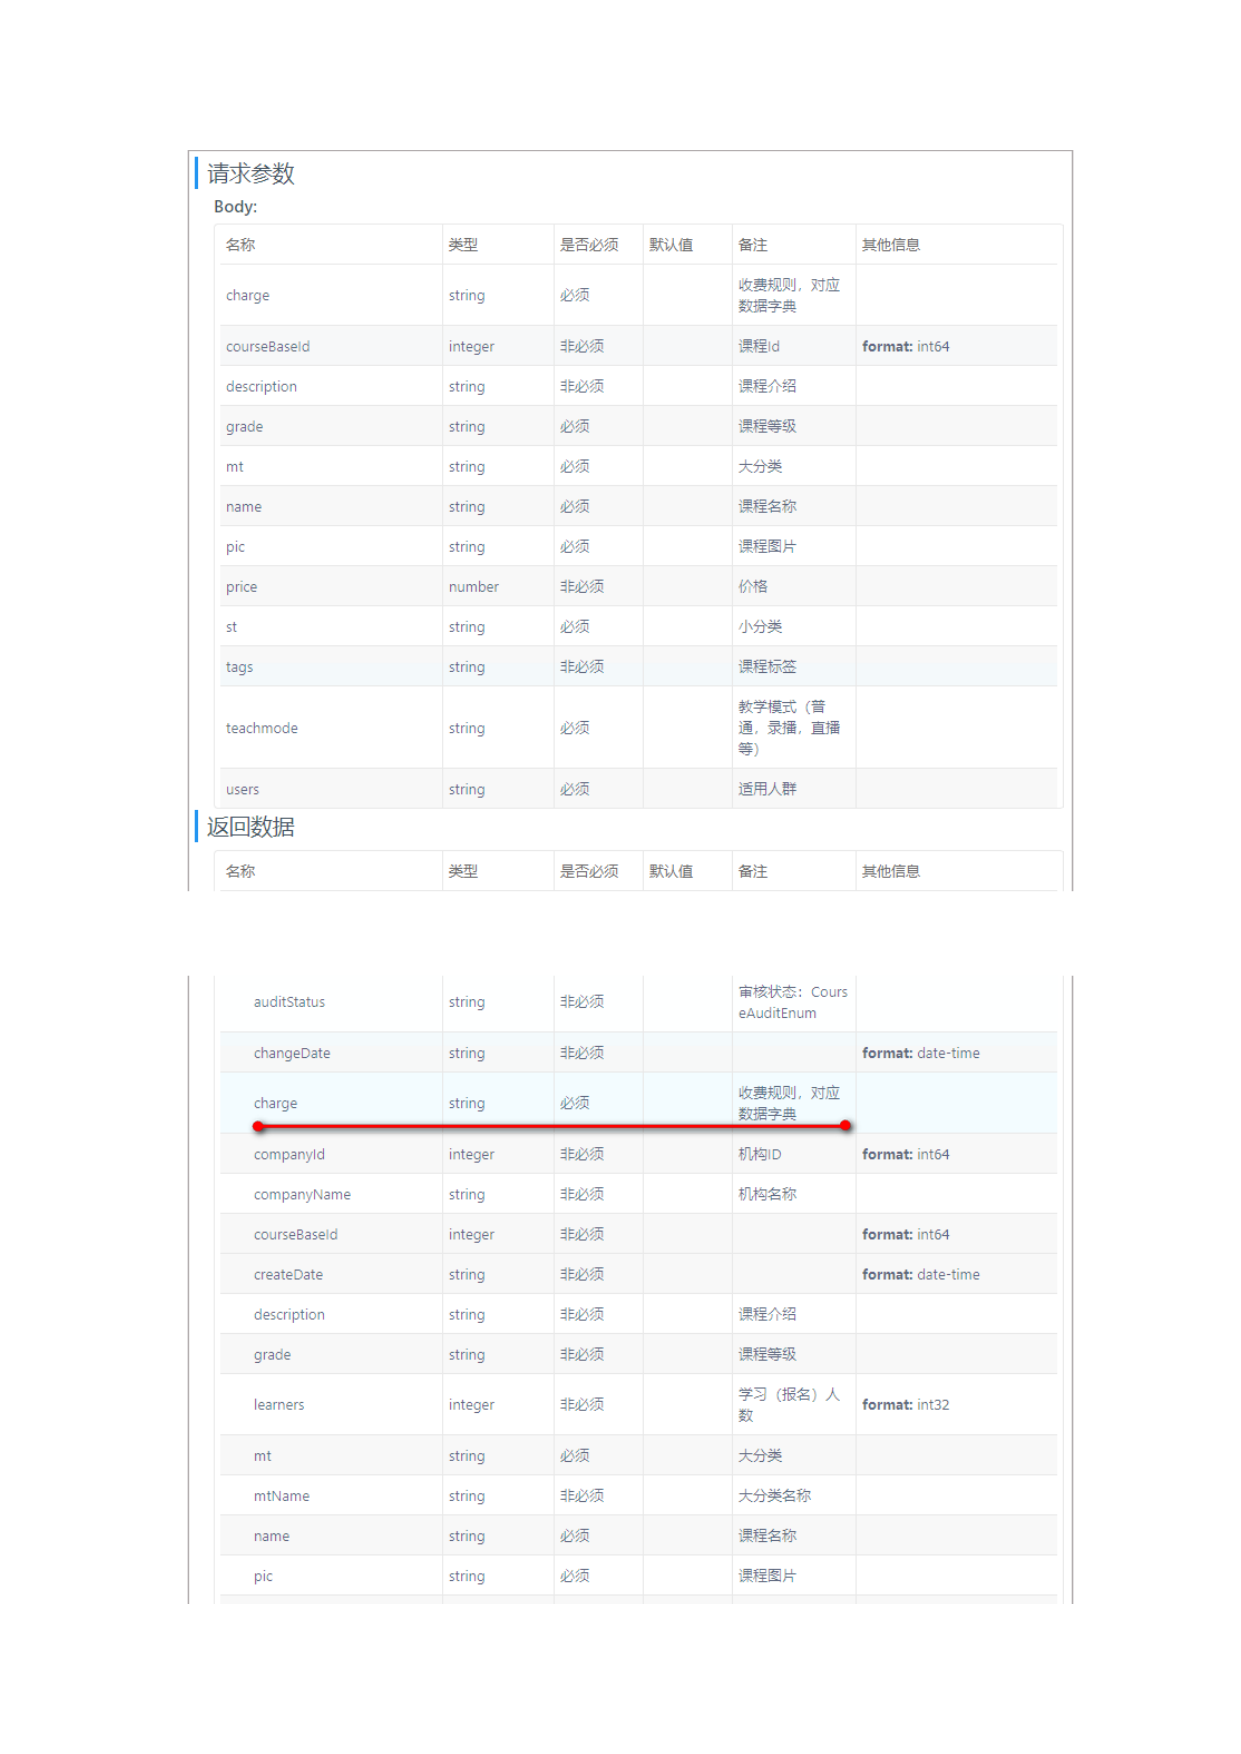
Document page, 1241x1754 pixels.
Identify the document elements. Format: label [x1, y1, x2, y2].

picture [187, 150, 1074, 1604]
